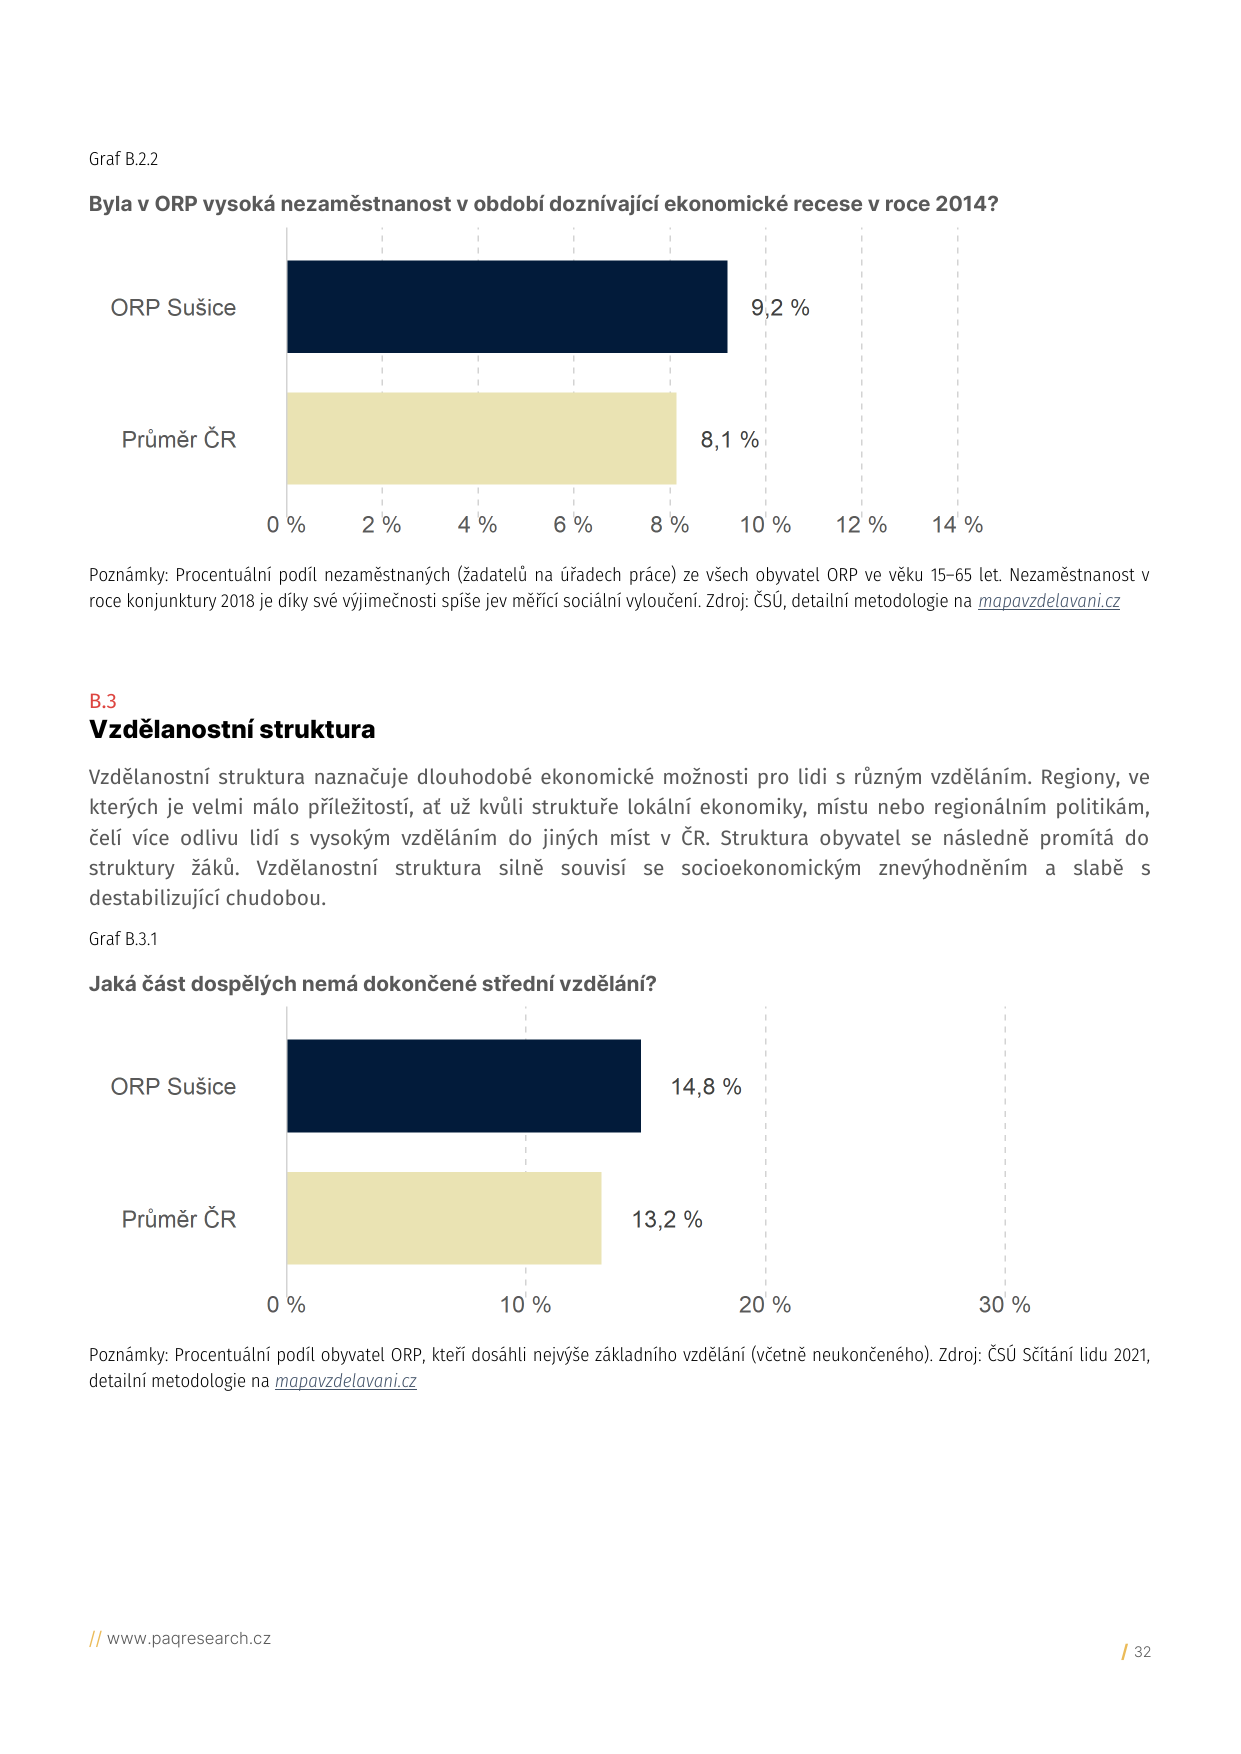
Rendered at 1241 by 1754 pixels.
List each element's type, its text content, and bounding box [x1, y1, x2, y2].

picture [88, 216, 1139, 548]
picture [88, 996, 1139, 1328]
text Vzdělanostní struktura naznačuje dlouhodobé ekonomické možnosti pro lidi s různým vzděláním. Regiony, ve kterých je velmi málo příležitostí, ať už kvůli struktuře lokální ekonomiky, místu nebo regionálním politikám, čelí více odlivu lidí s vysokým vzděláním do jiných míst v ČR. Struktura obyvatel se následně promítá do struktury žáků. Vzdělanostní struktura silně souvisí se socioekonomickým znevýhodněním a slabě s destabilizující chudobou. [89, 760, 1152, 911]
text Jaká část dospělých nemá dokončené střední vzdělání? [89, 966, 1152, 996]
text B.3 [89, 684, 1152, 714]
text Poznámky: Procentuální podíl nezaměstnaných (žadatelů na úřadech práce) ze všech obyvatel ORP ve věku 15–65 let. Nezaměstnanost v roce konjunktury 2018 je díky své výjimečnosti spíše jev měřící sociální vyloučení. Zdroj: ČSÚ, detailní metodologie na mapavzdelavani.cz [89, 564, 1152, 613]
text Poznámky: Procentuální podíl obyvatel ORP, kteří dosáhli nejvýše základního vzdělání (včetně neukončeného). Zdroj: ČSÚ Sčítání lidu 2021, detailní metodologie na mapavzdelavani.cz [89, 1344, 1152, 1392]
subtitle Vzdělanostní struktura [89, 714, 1152, 744]
text Byla v ORP vysoká nezaměstnanost v období doznívající ekonomické recese v roce 2014? [89, 186, 1152, 216]
text Graf B.2.2 [89, 148, 1152, 170]
text Graf B.3.1 [89, 927, 1152, 950]
